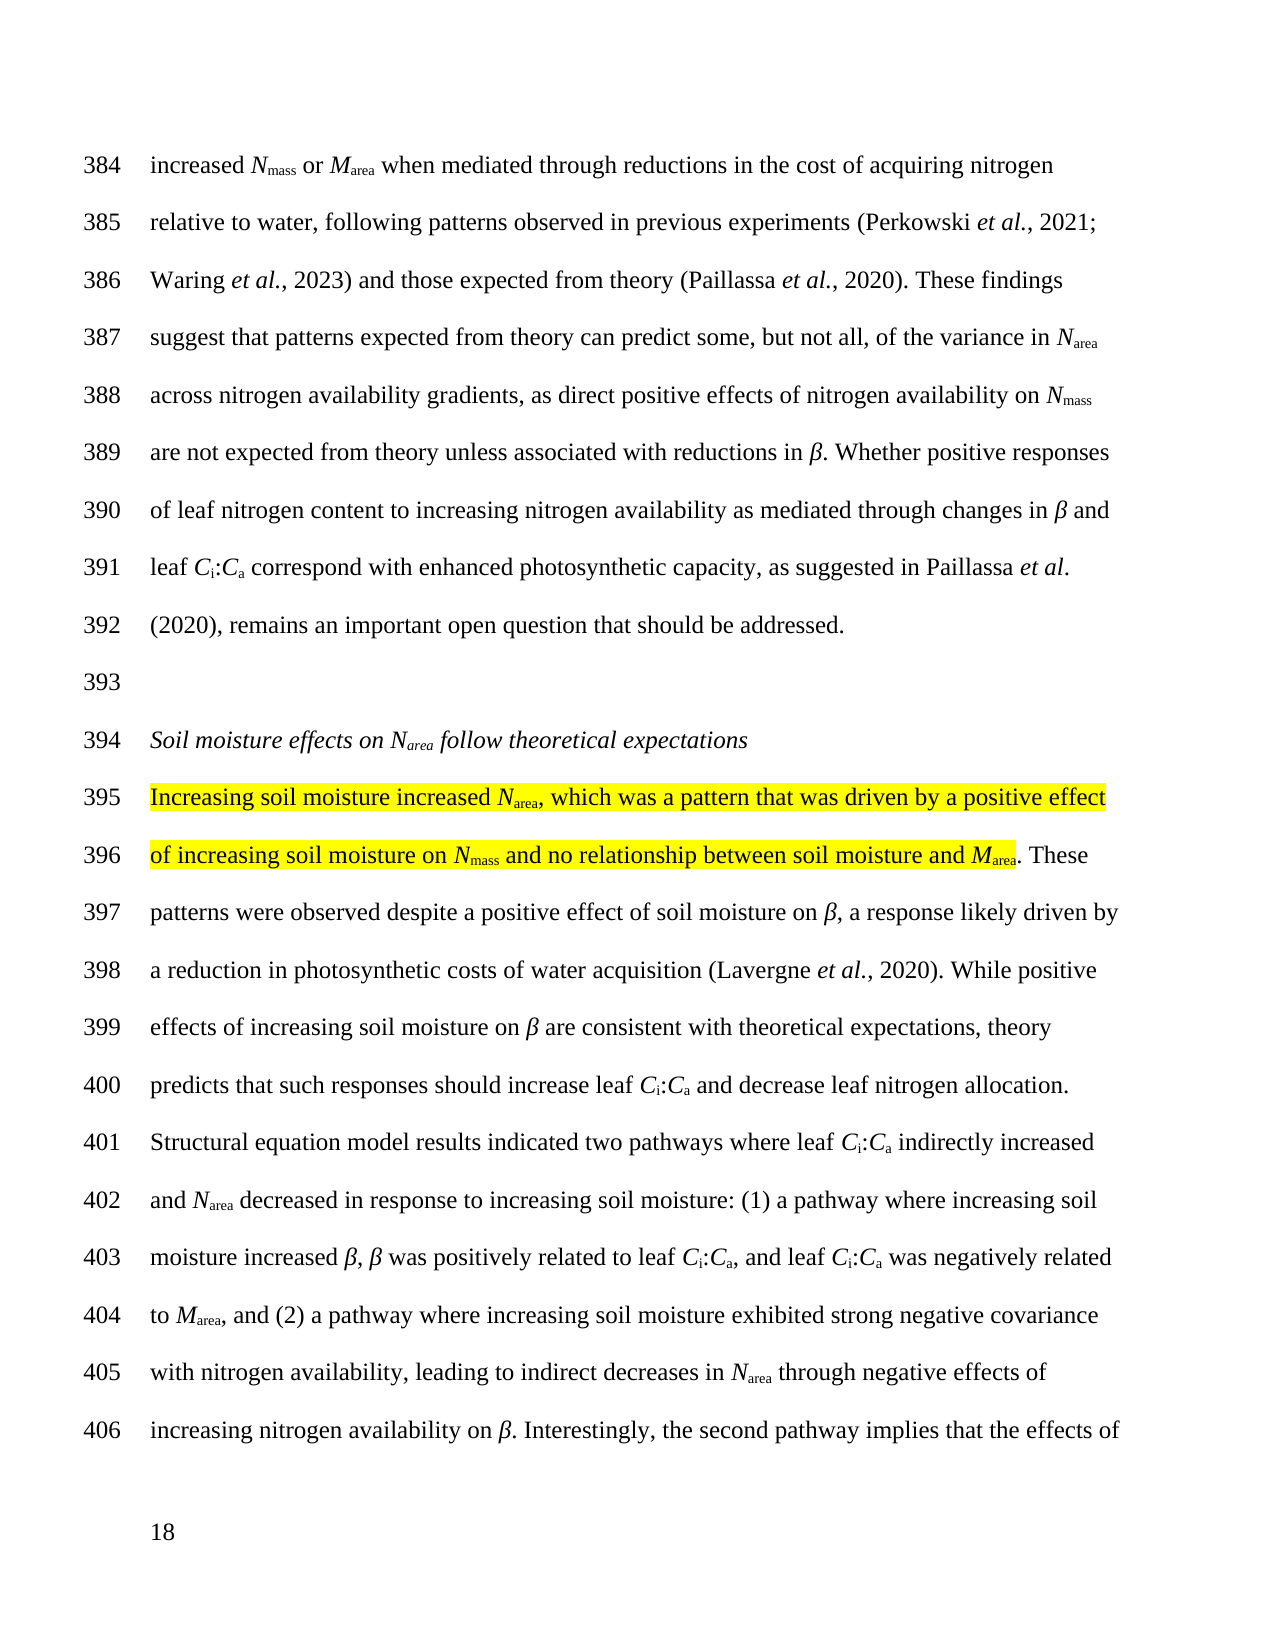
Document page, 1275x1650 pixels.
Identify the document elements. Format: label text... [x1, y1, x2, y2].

text Soil moisture effects on Narea follow theoretical expectations [150, 725, 1125, 754]
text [150, 150, 1125, 639]
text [150, 782, 1125, 1444]
